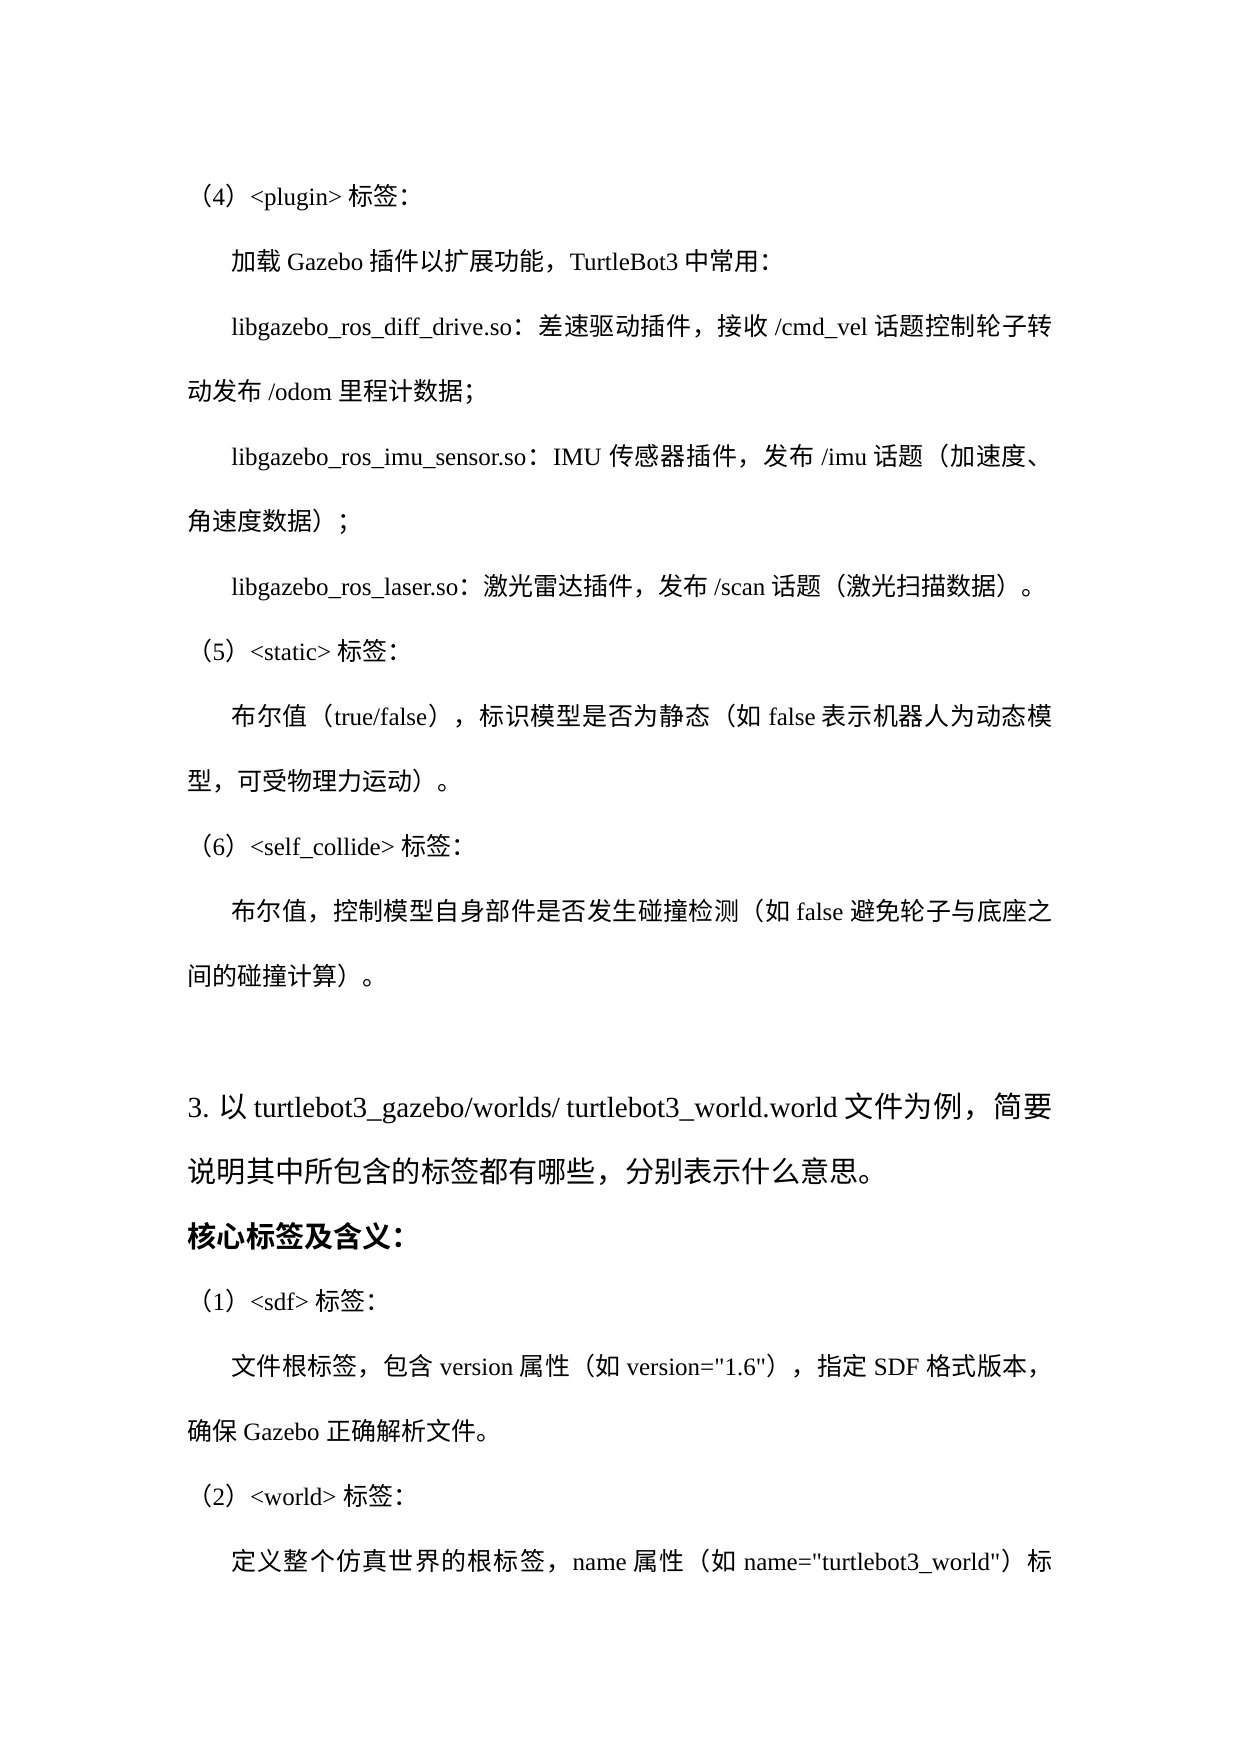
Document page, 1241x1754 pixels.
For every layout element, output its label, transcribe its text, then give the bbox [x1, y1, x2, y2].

text libgazebo_ros_diff_drive.so：差速驱动插件，接收 /cmd_vel 话题控制轮子转动发布 /odom 里程计数据； [187, 292, 1053, 422]
text （6）<self_collide> 标签： [187, 812, 1053, 877]
text 布尔值（true/false），标识模型是否为静态（如 false 表示机器人为动态模型，可受物理力运动）。 [187, 682, 1053, 812]
text （5）<static> 标签： [187, 617, 1053, 682]
text 布尔值，控制模型自身部件是否发生碰撞检测（如 false 避免轮子与底座之间的碰撞计算）。 [187, 877, 1053, 1007]
text libgazebo_ros_laser.so：激光雷达插件，发布 /scan 话题（激光扫描数据）。 [231, 552, 1053, 617]
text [187, 1527, 1053, 1592]
text （2）<world> 标签： [187, 1462, 1053, 1527]
text 加载 Gazebo 插件以扩展功能，TurtleBot3 中常用： [187, 227, 1053, 292]
text 3. 以turtlebot3_gazebo/worlds/ turtlebot3_world.world文件为例，简要说明其中所包含的标签都有哪些，分别表示什么意思。 [187, 1072, 1053, 1202]
text （1）<sdf> 标签： [187, 1267, 1053, 1332]
text libgazebo_ros_imu_sensor.so：IMU 传感器插件，发布 /imu 话题（加速度、角速度数据）； [187, 422, 1053, 552]
text （4）<plugin> 标签： [187, 162, 1053, 227]
text 核心标签及含义： [187, 1202, 1053, 1267]
text 文件根标签，包含 version 属性（如 version="1.6"），指定 SDF 格式版本，确保 Gazebo 正确解析文件。 [187, 1332, 1053, 1462]
